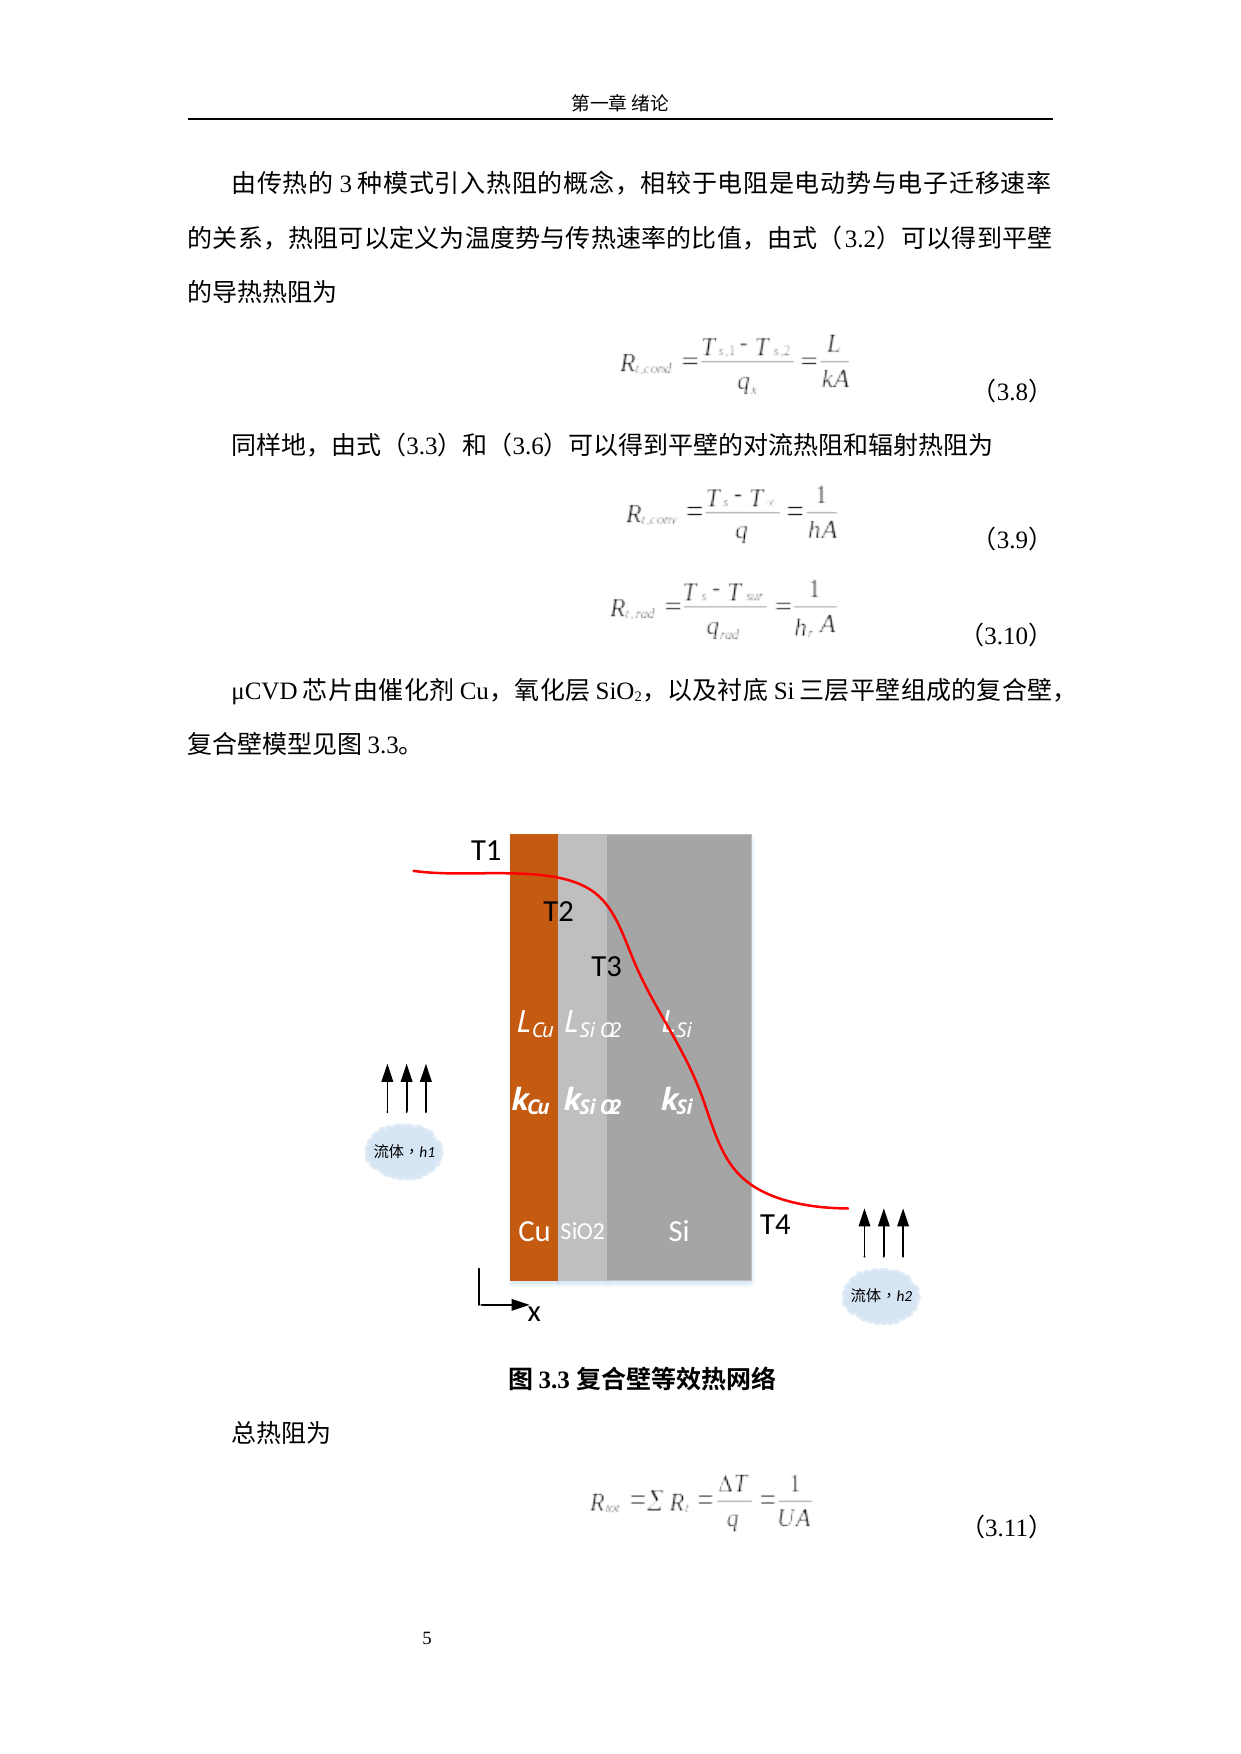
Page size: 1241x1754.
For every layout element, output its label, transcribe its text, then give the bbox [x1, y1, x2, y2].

text （3.9） [187, 480, 1053, 556]
text 同样地，由式（3.3）和（3.6）可以得到平壁的对流热阻和辐射热阻为 [187, 425, 1053, 462]
text 图3.3 复合壁等效热网络 [187, 1359, 1053, 1396]
text μCVD芯片由催化剂Cu，氧化层SiO2，以及衬底Si三层平壁组成的复合壁，复合壁模型见图3.3。 [187, 670, 1053, 761]
text 总热阻为 [187, 1414, 1053, 1450]
text （3.8） [187, 327, 1053, 407]
text 由传热的3种模式引入热阻的概念，相较于电阻是电动势与电子迁移速率的关系，热阻可以定义为温度势与传热速率的比值，由式（3.2）可以得到平壁的导热热阻为 [187, 164, 1053, 309]
text （3.11） [187, 1468, 1053, 1544]
text （3.10） [187, 574, 1053, 652]
